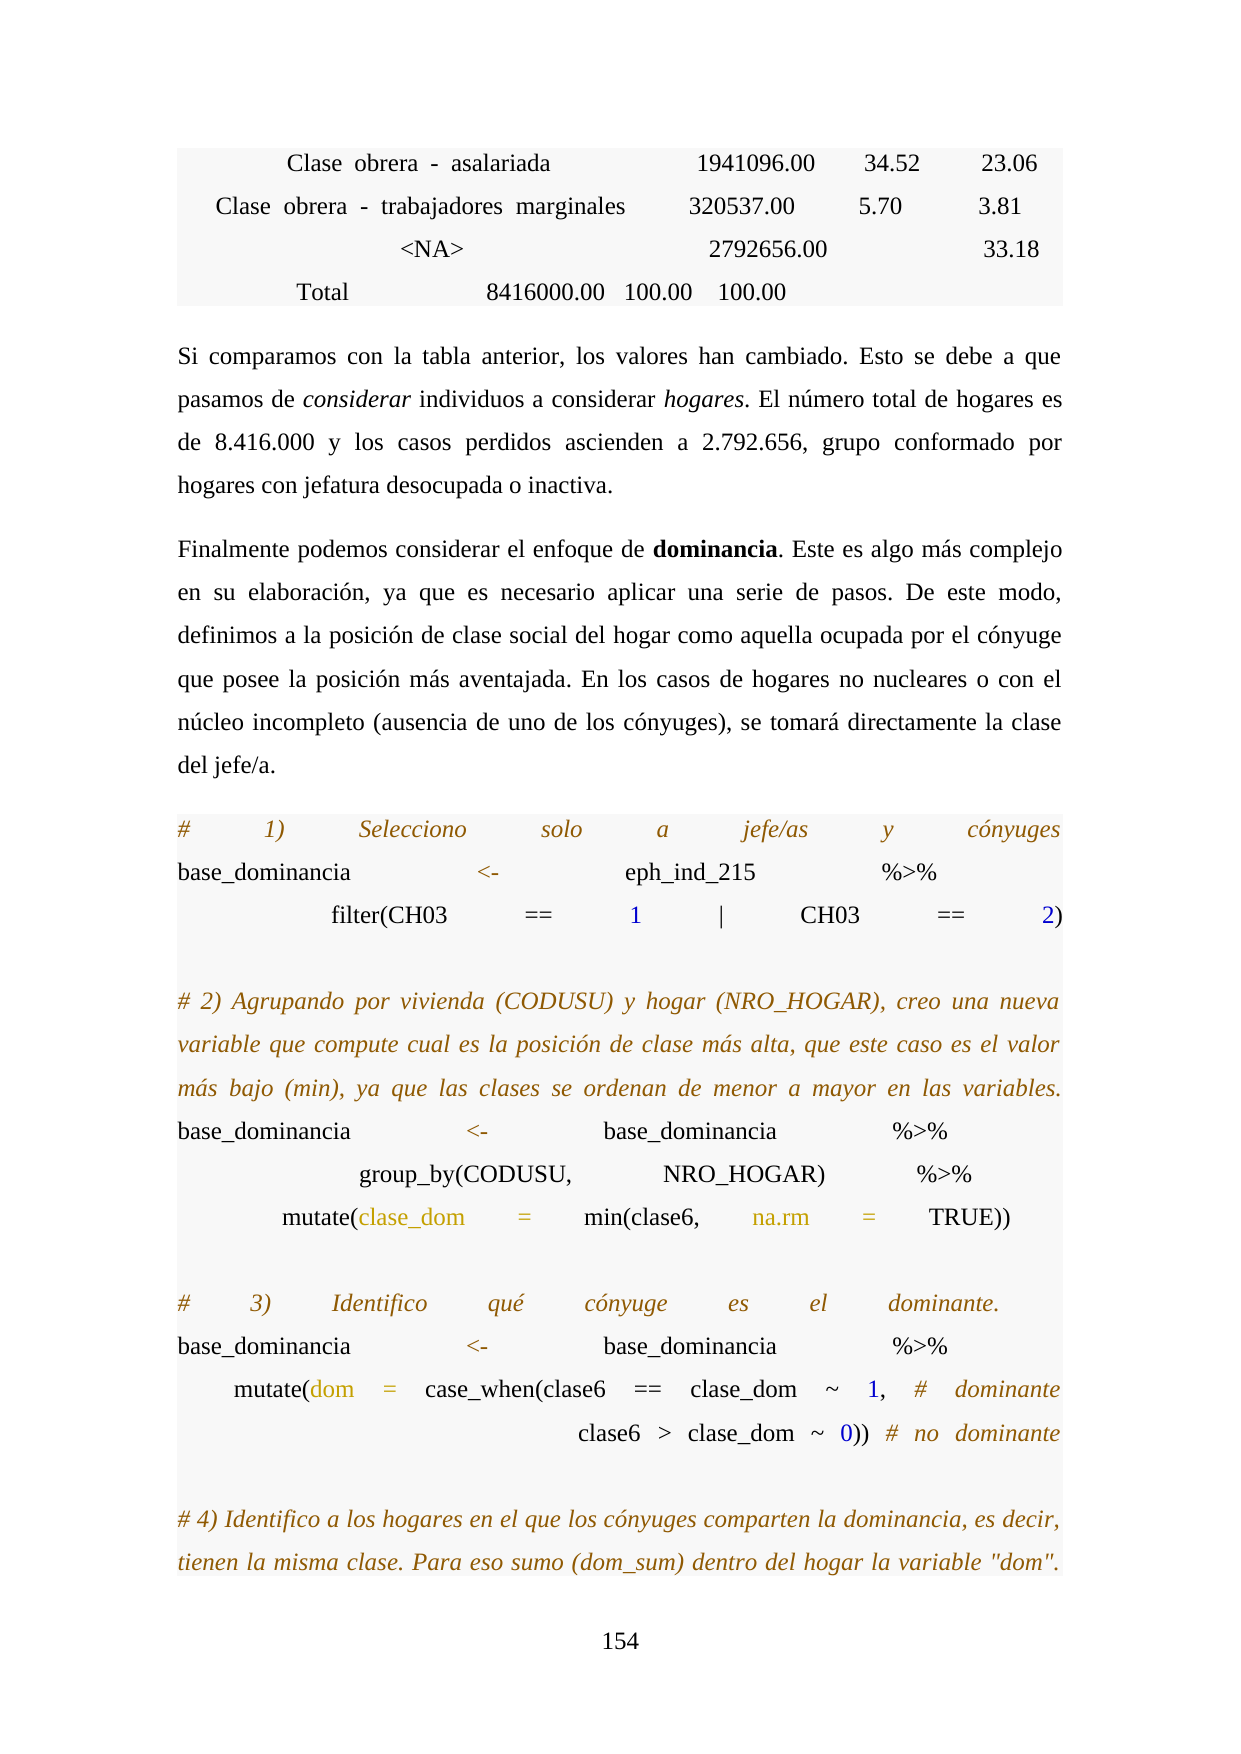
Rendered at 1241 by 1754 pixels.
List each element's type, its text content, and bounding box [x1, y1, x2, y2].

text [177, 1101, 1063, 1576]
text Finalmente podemos considerar el enfoque de dominancia. Este es algo más complejo en su elaboración, ya que es necesario aplicar una serie de pasos. De este modo, definimos a la posición de clase social del hogar como aquella ocupada por el cónyuge que posee la posición más aventajada. En los casos de hogares no nucleares o con el núcleo incompleto (ausencia de uno de los cónyuges), se tomará directamente la clase del jefe/a. [177, 534, 1063, 779]
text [177, 148, 1063, 306]
text Si comparamos con la tabla anterior, los valores han cambiado. Esto se debe a que pasamos de considerar individuos a considerar hogares. El número total de hogares es de 8.416.000 y los casos perdidos ascienden a 2.792.656, grupo conformado por hogares con jefatura desocupada o inactiva. [177, 341, 1063, 499]
